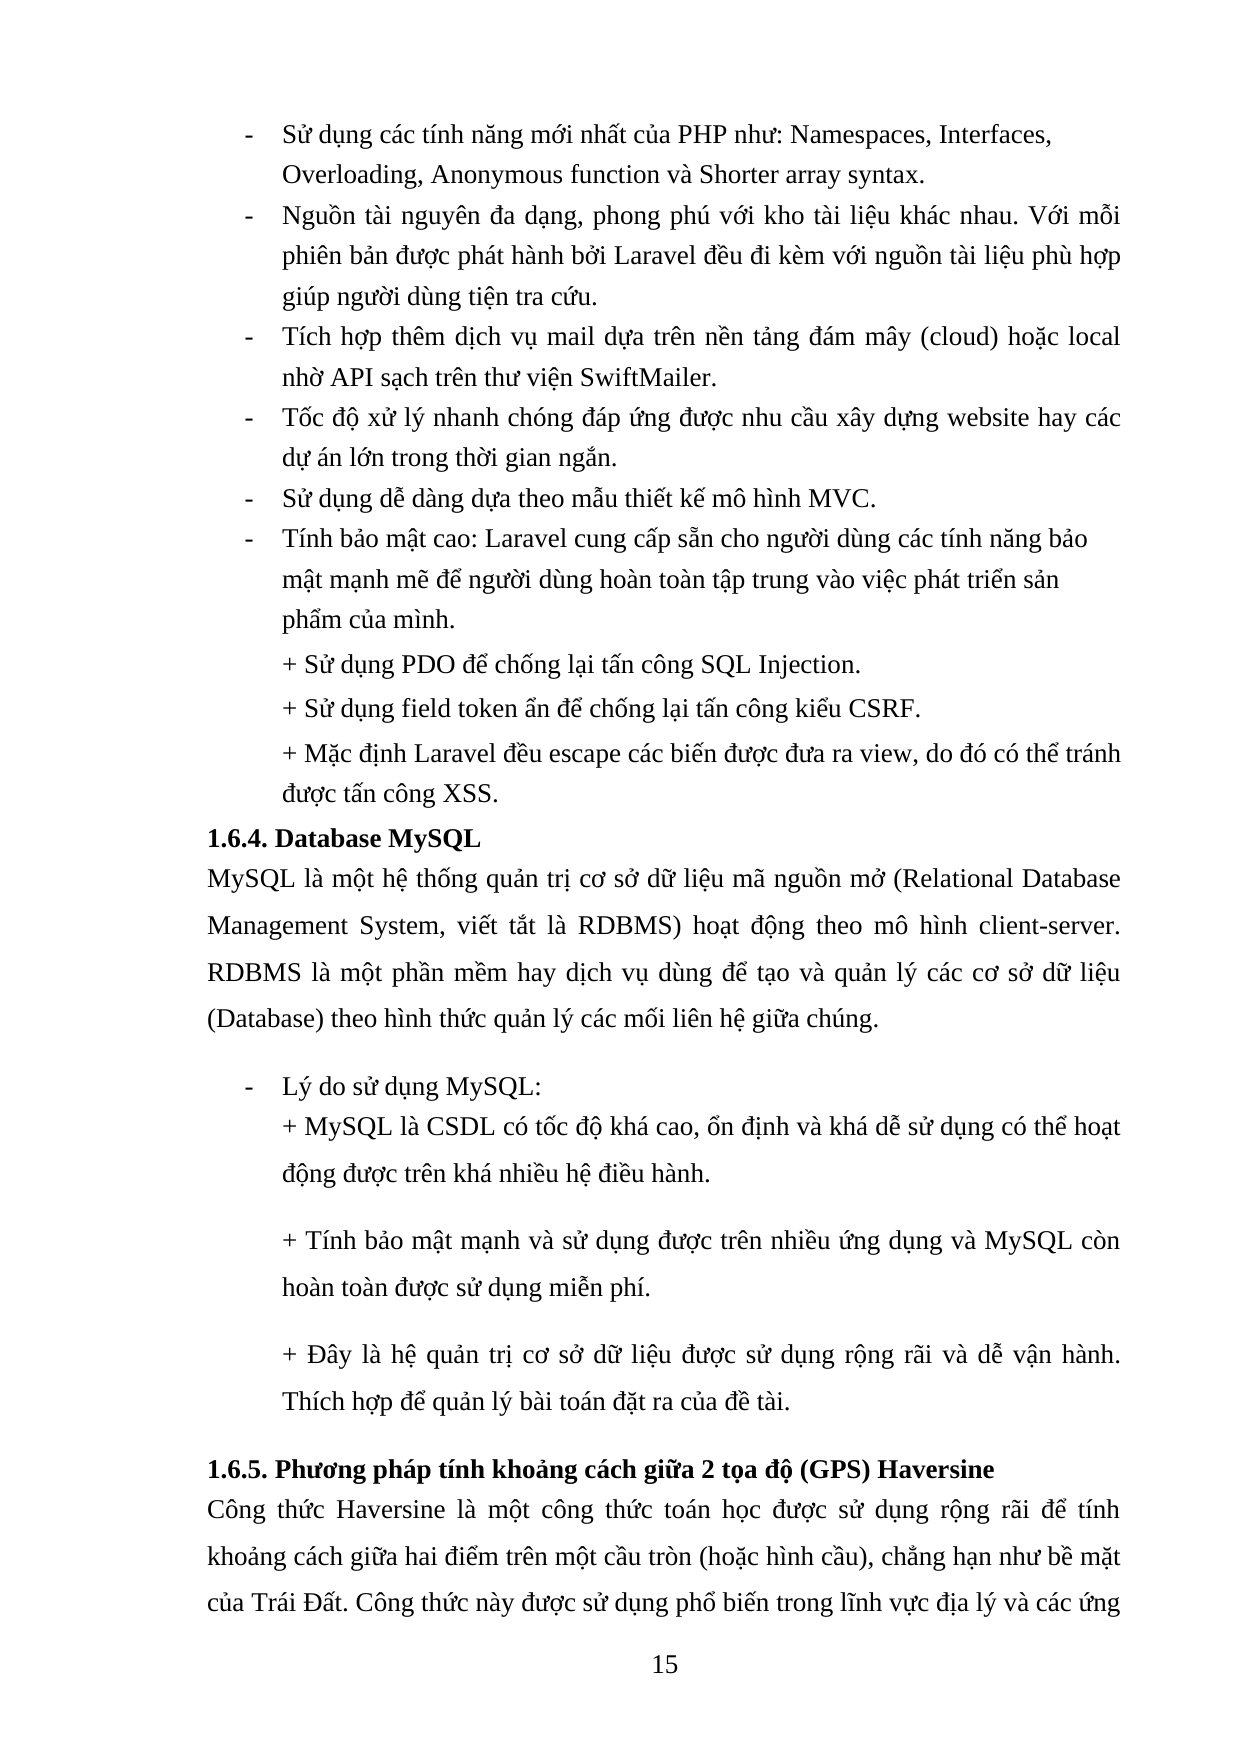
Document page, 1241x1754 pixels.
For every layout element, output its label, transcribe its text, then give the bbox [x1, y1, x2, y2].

subtitle Database MySQL [207, 822, 1122, 853]
list Tích hợp thêm dịch vụ mail dựa trên nền tảng đám mây (cloud) hoặc local nhờ API sạch trên thư viện SwiftMailer. [244, 320, 1122, 392]
text + Tính bảo mật mạnh và sử dụng được trên nhiều ứng dụng và MySQL còn hoàn toàn được sử dụng miễn phí. [282, 1224, 1122, 1302]
list Sử dụng dễ dàng dựa theo mẫu thiết kế mô hình MVC. [244, 482, 1122, 513]
list Tính bảo mật cao: Laravel cung cấp sẵn cho người dùng các tính năng bảo mật mạnh mẽ để người dùng hoàn toàn tập trung vào việc phát triển sản phẩm của mình. [244, 522, 1122, 634]
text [207, 1493, 1122, 1618]
list Lý do sử dụng MySQL: [244, 1070, 1122, 1101]
list Nguồn tài nguyên đa dạng, phong phú với kho tài liệu khác nhau. Với mỗi phiên bản được phát hành bởi Laravel đều đi kèm với nguồn tài liệu phù hợp giúp người dùng tiện tra cứu. [244, 199, 1122, 311]
text + Sử dụng PDO để chống lại tấn công SQL Injection. [282, 648, 1122, 679]
text + MySQL là CSDL có tốc độ khá cao, ổn định và khá dễ sử dụng có thể hoạt động được trên khá nhiều hệ điều hành. [282, 1110, 1122, 1188]
list Tốc độ xử lý nhanh chóng đáp ứng được nhu cầu xây dựng website hay các dự án lớn trong thời gian ngắn. [244, 401, 1122, 473]
text + Sử dụng field token ẩn để chống lại tấn công kiểu CSRF. [282, 692, 1122, 723]
text + Đây là hệ quản trị cơ sở dữ liệu được sử dụng rộng rãi và dễ vận hành. Thích hợp để quản lý bài toán đặt ra của đề tài. [282, 1338, 1122, 1416]
subtitle Phương pháp tính khoảng cách giữa 2 tọa độ (GPS) Haversine [207, 1453, 1122, 1484]
list Sử dụng các tính năng mới nhất của PHP như: Namespaces, Interfaces, Overloading, Anonymous function và Shorter array syntax. [244, 118, 1122, 190]
text + Mặc định Laravel đều escape các biến được đưa ra view, do đó có thể tránh được tấn công XSS. [282, 737, 1122, 808]
text MySQL là một hệ thống quản trị cơ sở dữ liệu mã nguồn mở (Relational Database Management System, viết tắt là RDBMS) hoạt động theo mô hình client-server. RDBMS là một phần mềm hay dịch vụ dùng để tạo và quản lý các cơ sở dữ liệu (Database) theo hình thức quản lý các mối liên hệ giữa chúng. [207, 862, 1122, 1033]
